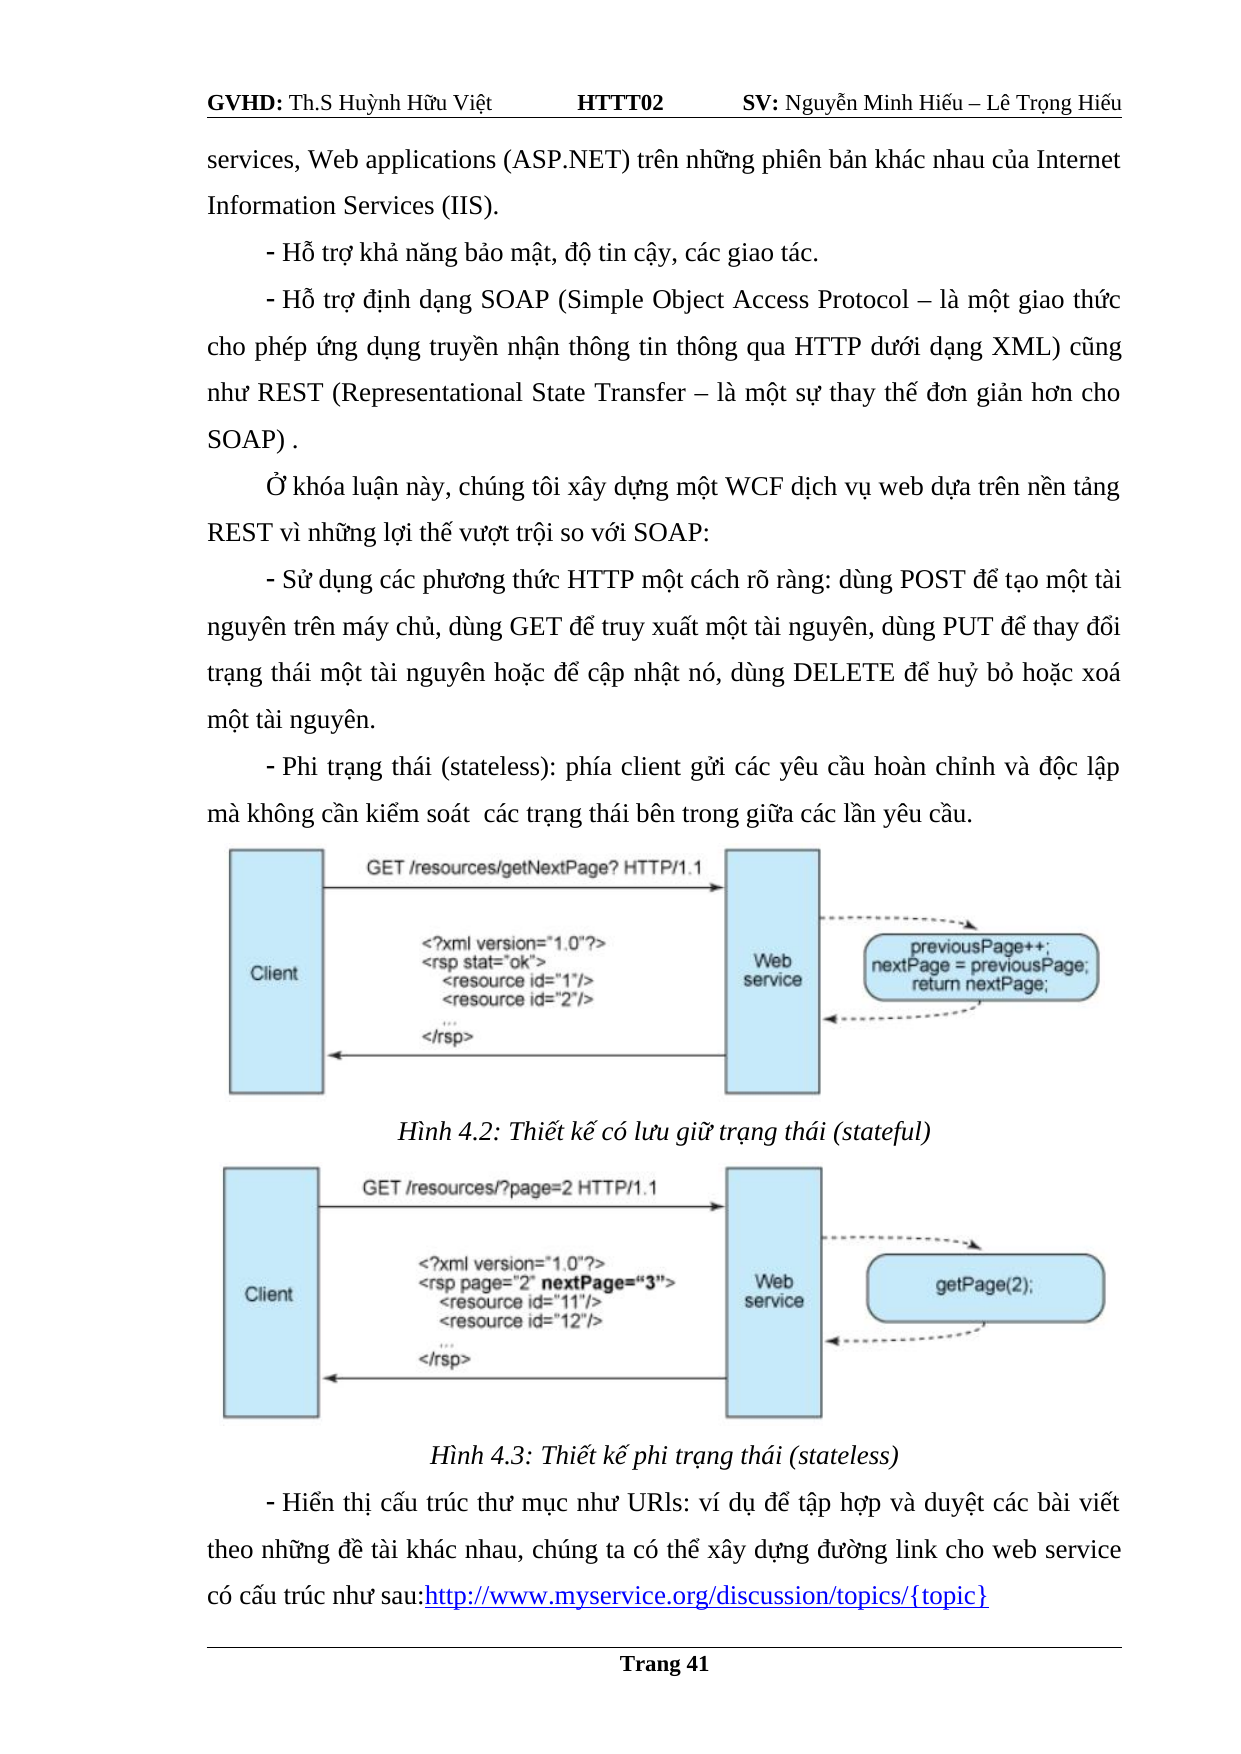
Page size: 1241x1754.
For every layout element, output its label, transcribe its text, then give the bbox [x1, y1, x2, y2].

picture [224, 843, 1105, 1102]
list Hiển thị cấu trúc thư mục như URls: ví dụ để tập hợp và duyệt các bài viết theo những đề tài khác nhau, chúng ta có thể xây dựng đường link cho web service có cấu trúc như sau:http://www.myservice.org/discussion/topics/{topic} [207, 1486, 1122, 1611]
list Hỗ trợ khả năng bảo mật, độ tin cậy, các giao tác. [207, 236, 1122, 267]
text Hình 4.3: Thiết kế phi trạng thái (stateless) [207, 1439, 1122, 1471]
text Ở khóa luận này, chúng tôi xây dựng một WCF dịch vụ web dựa trên nền tảng REST vì những lợi thế vượt trội so với SOAP: [207, 470, 1122, 548]
list Phi trạng thái (stateless): phía client gửi các yêu cầu hoàn chỉnh và độc lập mà không cần kiểm soát các trạng thái bên trong giữa các lần yêu cầu. [207, 750, 1122, 828]
list Hỗ trợ định dạng SOAP (Simple Object Access Protocol – là một giao thức cho phép ứng dụng truyền nhận thông tin thông qua HTTP dưới dạng XML) cũng như REST (Representational State Transfer – là một sự thay thế đơn giản hơn cho SOAP) . [207, 283, 1122, 454]
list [207, 143, 1122, 221]
text Hình 4.2: Thiết kế có lưu giữ trạng thái (stateful) [207, 1115, 1122, 1147]
picture [218, 1162, 1110, 1426]
list Sử dụng các phương thức HTTP một cách rõ ràng: dùng POST để tạo một tài nguyên trên máy chủ, dùng GET để truy xuất một tài nguyên, dùng PUT để thay đổi trạng thái một tài nguyên hoặc để cập nhật nó, dùng DELETE để huỷ bỏ hoặc xoá một tài nguyên. [207, 563, 1122, 734]
